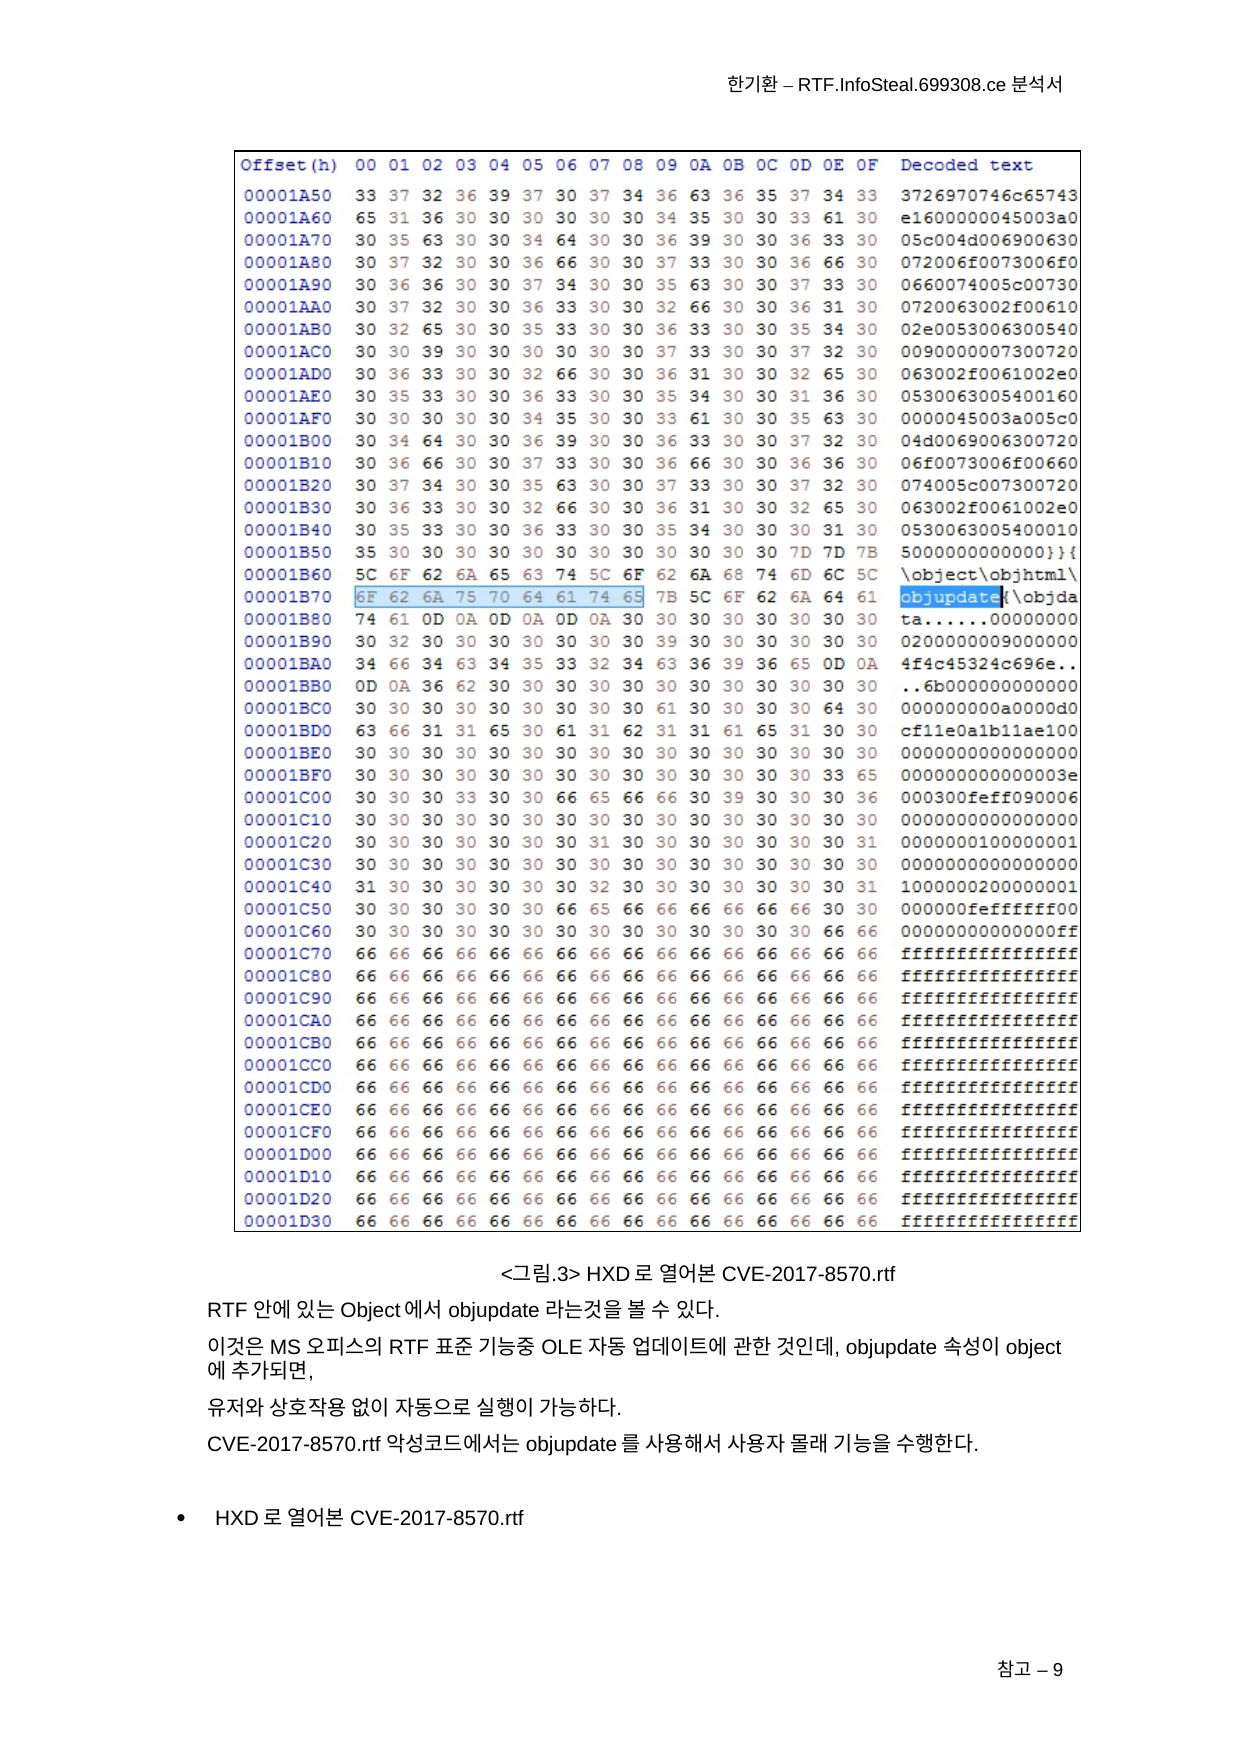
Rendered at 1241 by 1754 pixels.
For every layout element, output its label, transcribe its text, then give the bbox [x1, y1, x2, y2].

list HXD로 열어본 CVE-2017-8570.rtf [177, 1505, 1063, 1529]
list <그림.3> HXD로 열어본 CVE-2017-8570.rtf [215, 1261, 1063, 1286]
picture [235, 152, 1080, 1231]
text 유저와 상호작용 없이 자동으로 실행이 가능하다. [207, 1396, 1063, 1420]
text 이것은 MS 오피스의 RTF 표준 기능중 OLE 자동 업데이트에 관한 것인데, objupdate 속성이 object에 추가되면, [207, 1335, 1063, 1383]
text RTF 안에 있는 Object에서 objupdate 라는것을 볼 수 있다. [207, 1298, 1063, 1322]
text CVE-2017-8570.rtf 악성코드에서는 objupdate를 사용해서 사용자 몰래 기능을 수행한다. [207, 1432, 1063, 1456]
